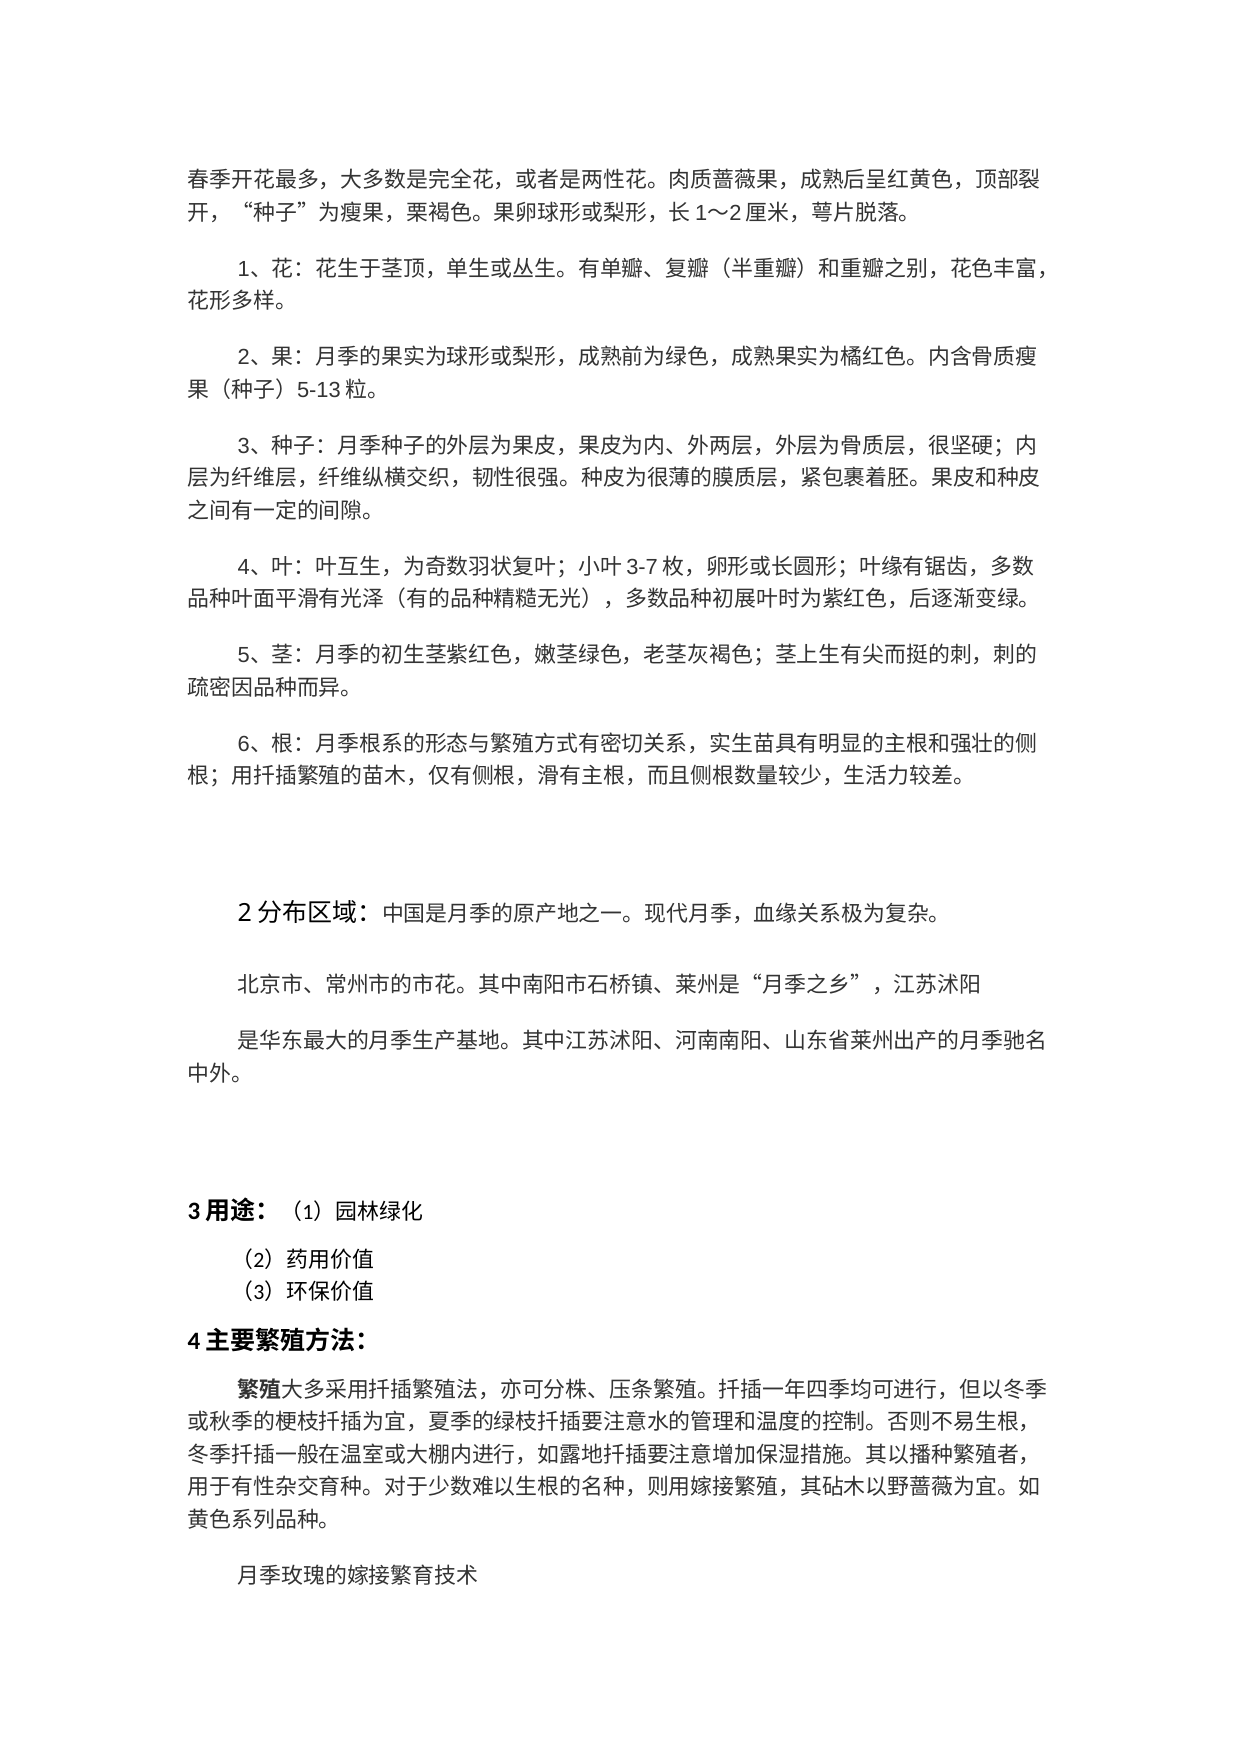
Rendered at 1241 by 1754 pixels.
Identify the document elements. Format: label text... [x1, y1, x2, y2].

text 2、果：月季的果实为球形或梨形，成熟前为绿色，成熟果实为橘红色。内含骨质瘦果（种子）5-13粒。 [187, 339, 1053, 404]
text （3）环保价值 [187, 1274, 1053, 1306]
text 5、茎：月季的初生茎紫红色，嫩茎绿色，老茎灰褐色；茎上生有尖而挺的刺，刺的疏密因品种而异。 [187, 637, 1053, 702]
text 是华东最大的月季生产基地。其中江苏沭阳、河南南阳、山东省莱州出产的月季驰名中外。 [187, 1023, 1053, 1088]
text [187, 162, 1053, 227]
text 月季玫瑰的嫁接繁育技术 [187, 1557, 1053, 1590]
text 1、花：花生于茎顶，单生或丛生。有单瓣、复瓣（半重瓣）和重瓣之别，花色丰富，花形多样。 [187, 250, 1053, 315]
text 3用途：（1）园林绿化 [187, 1176, 1053, 1241]
text 2分布区域：中国是月季的原产地之一。现代月季，血缘关系极为复杂。 [187, 878, 1053, 943]
text 4主要繁殖方法： [187, 1306, 1053, 1371]
text 繁殖大多采用扦插繁殖法，亦可分株、压条繁殖。扦插一年四季均可进行，但以冬季或秋季的梗枝扦插为宜，夏季的绿枝扦插要注意水的管理和温度的控制。否则不易生根，冬季扦插一般在温室或大棚内进行，如露地扦插要注意增加保湿措施。其以播种繁殖者，用于有性杂交育种。对于少数难以生根的名种，则用嫁接繁殖，其砧木以野蔷薇为宜。如黄色系列品种。 [187, 1371, 1053, 1534]
text （2）药用价值 [187, 1241, 1053, 1274]
text 4、叶：叶互生，为奇数羽状复叶；小叶3-7枚，卵形或长圆形；叶缘有锯齿，多数品种叶面平滑有光泽（有的品种精糙无光），多数品种初展叶时为紫红色，后逐渐变绿。 [187, 548, 1053, 613]
text 北京市、常州市的市花。其中南阳市石桥镇、莱州是“月季之乡”，江苏沭阳 [187, 967, 1053, 999]
text 3、种子：月季种子的外层为果皮，果皮为内、外两层，外层为骨质层，很坚硬；内层为纤维层，纤维纵横交织，韧性很强。种皮为很薄的膜质层，紧包裹着胚。果皮和种皮之间有一定的间隙。 [187, 427, 1053, 525]
text 6、根：月季根系的形态与繁殖方式有密切关系，实生苗具有明显的主根和强壮的侧根；用扦插繁殖的苗木，仅有侧根，滑有主根，而且侧根数量较少，生活力较差。 [187, 725, 1053, 790]
